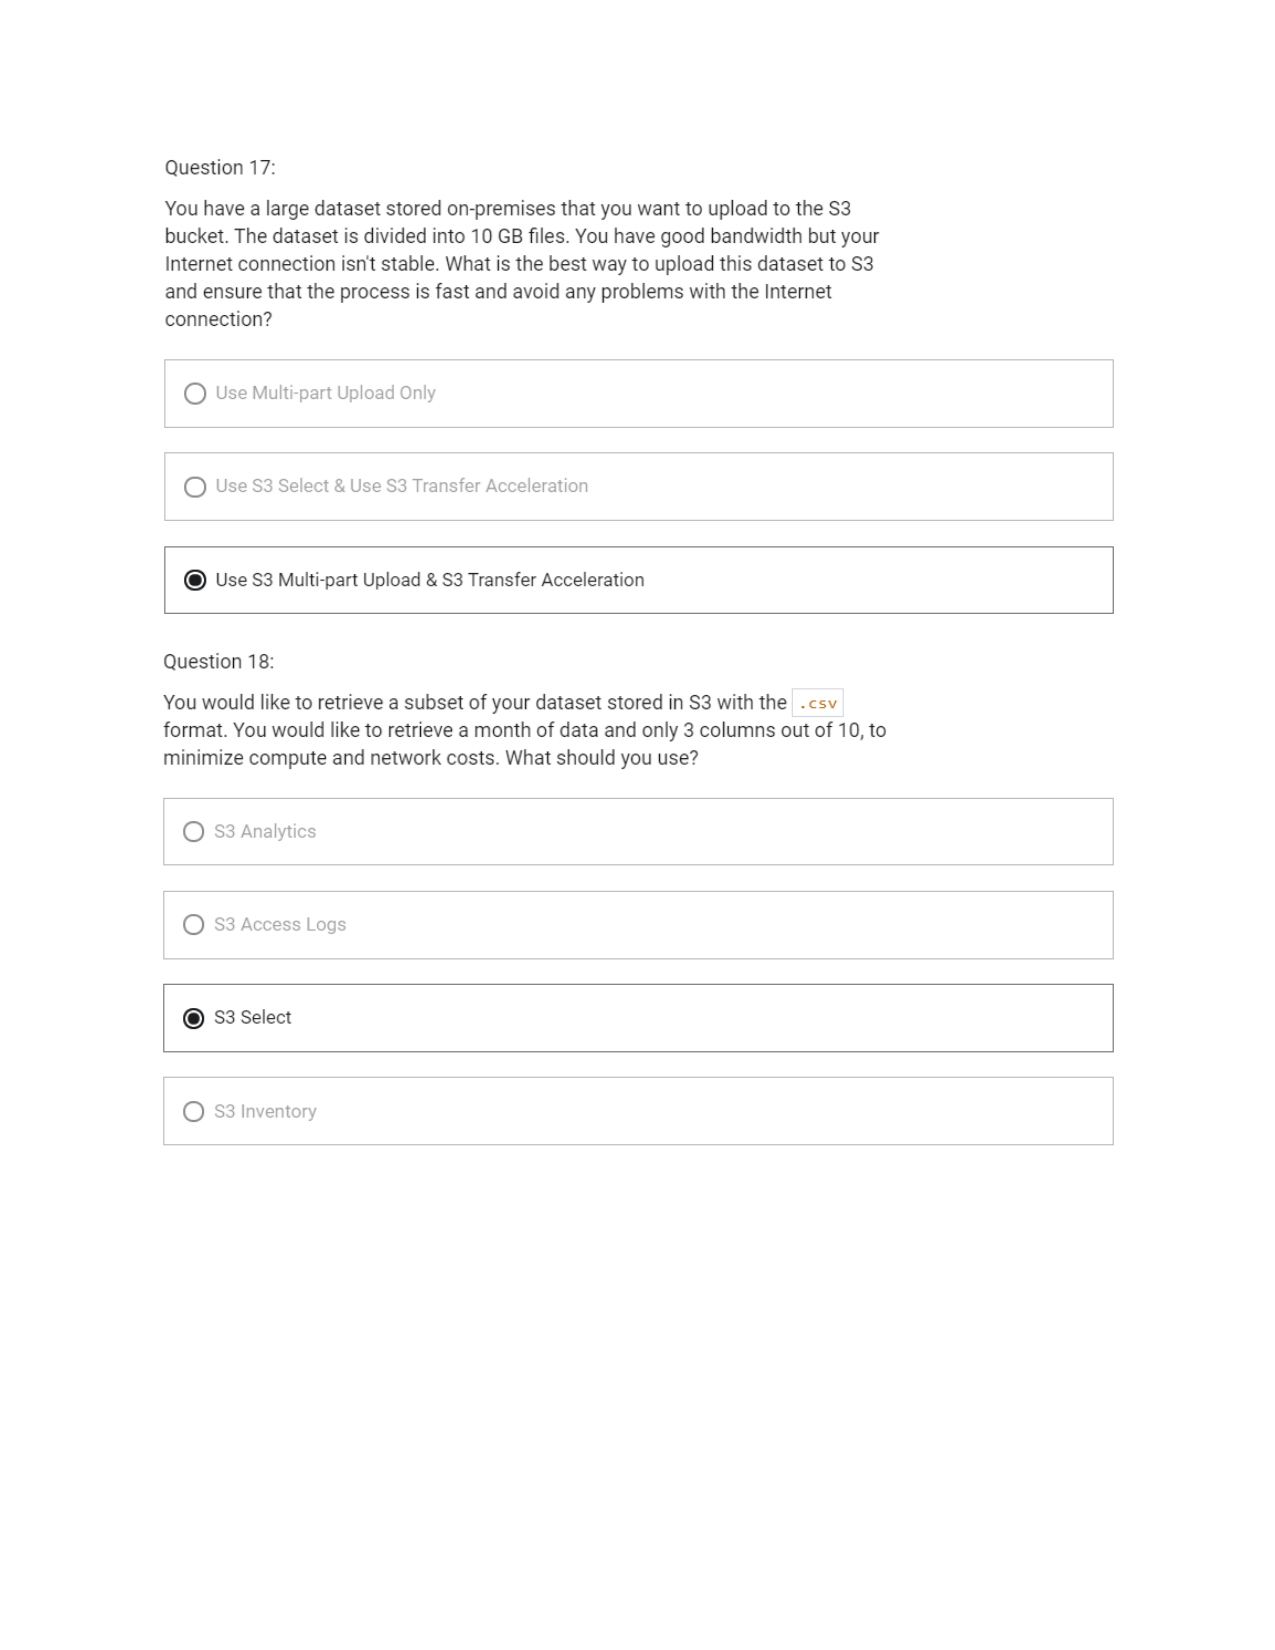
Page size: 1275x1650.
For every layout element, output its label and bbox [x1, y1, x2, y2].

picture [150, 643, 1125, 1152]
picture [150, 150, 1125, 625]
